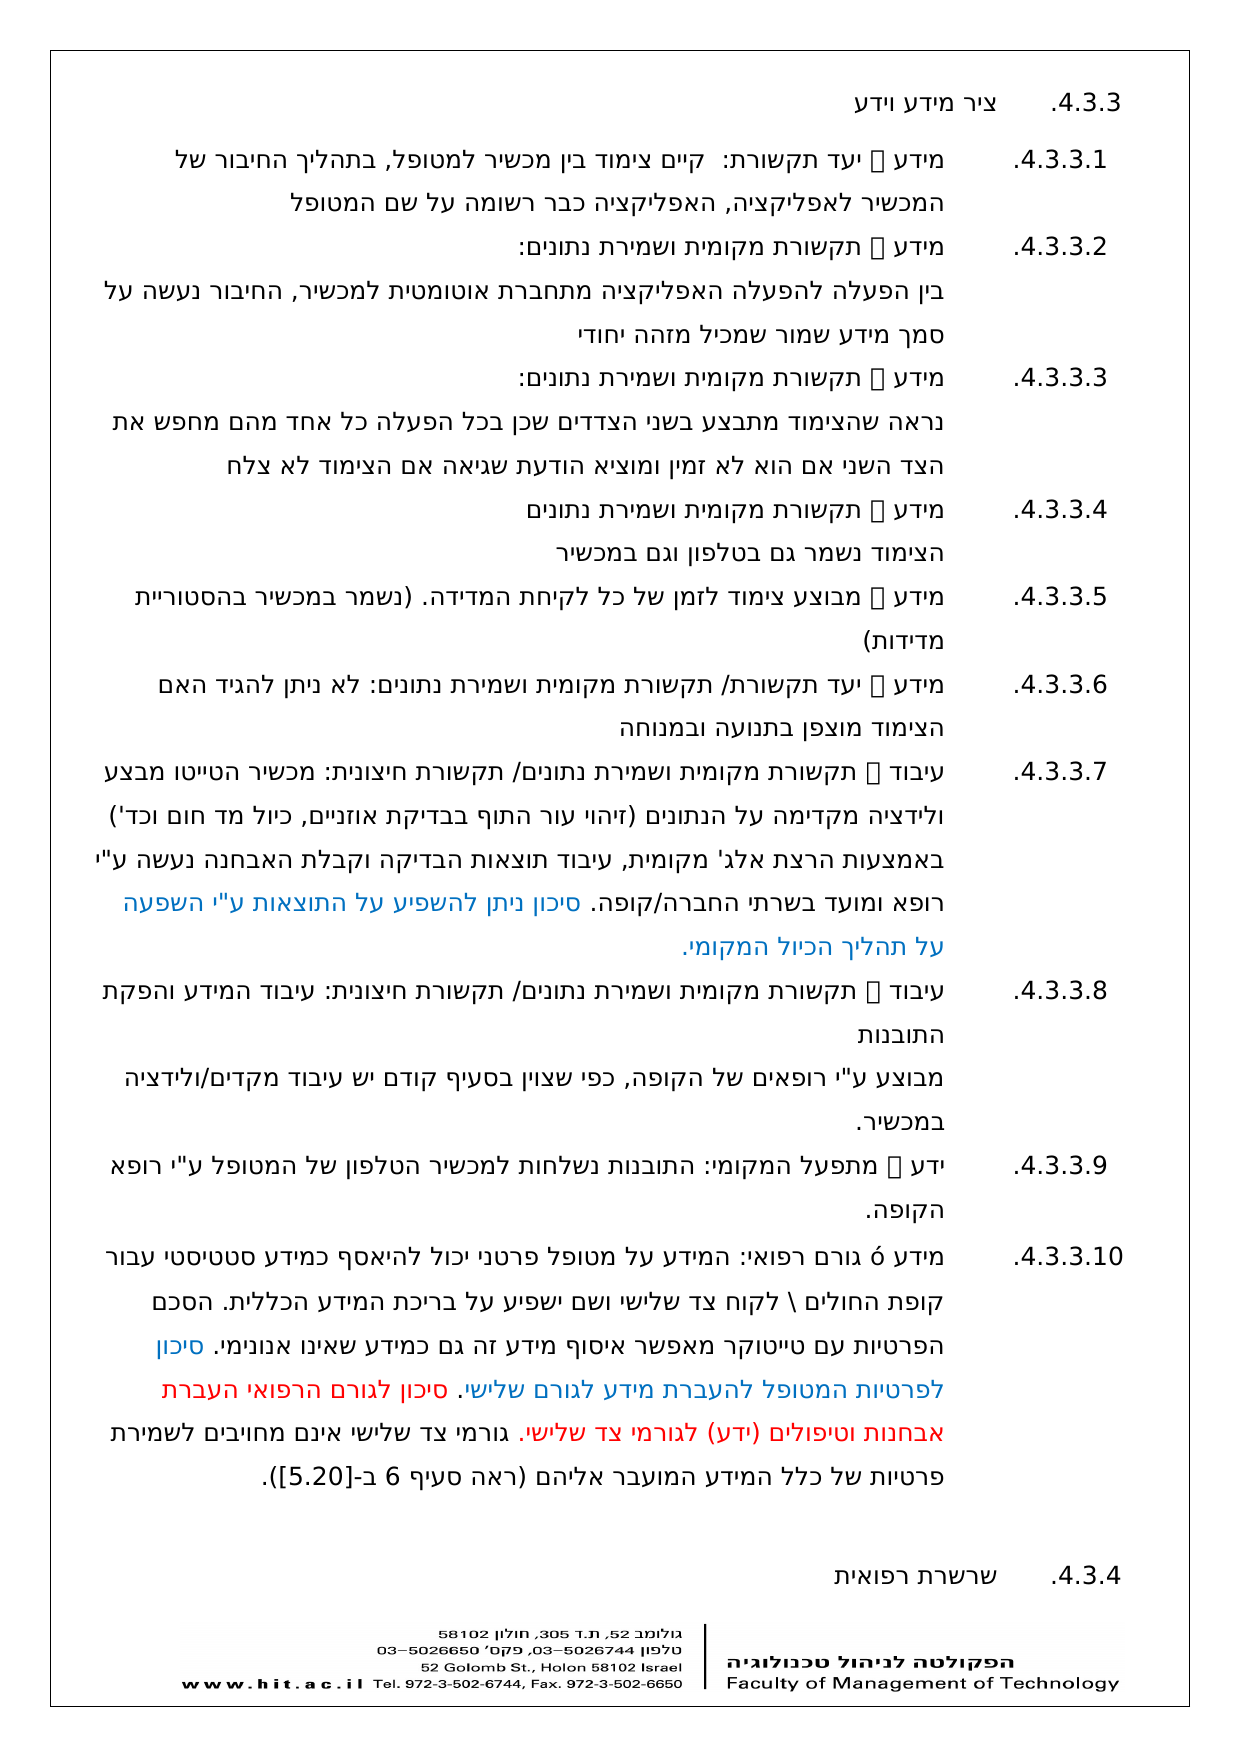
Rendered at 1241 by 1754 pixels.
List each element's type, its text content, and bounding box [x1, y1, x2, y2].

list שרשרת רפואית [94, 1561, 1050, 1591]
list מידע מבוצע צימוד לזמן של כל לקיחת המדידה. (נשמר במכשיר בהסטוריית מדידות) [94, 582, 1012, 655]
list מידע תקשורת מקומית ושמירת נתונים: נראה שהצימוד מתבצע בשני הצדדים שכן בכל הפעלה כל אחד מהם מחפש את הצד השני אם הוא לא זמין ומוציא הודעת שגיאה אם הצימוד לא צלח [94, 364, 1012, 480]
list עיבוד תקשורת מקומית ושמירת נתונים/ תקשורת חיצונית: עיבוד המידע והפקת התובנות מבוצע ע"י רופאים של הקופה, כפי שצוין בסעיף קודם יש עיבוד מקדים/ולידציה במכשיר. [94, 976, 1012, 1137]
picture [180, 1622, 1125, 1693]
list עיבוד תקשורת מקומית ושמירת נתונים/ תקשורת חיצונית: מכשיר הטייטו מבצע ולידציה מקדימה על הנתונים (זיהוי עור התוף בבדיקת אוזניים, כיול מד חום וכד') באמצעות הרצת אלג' מקומית, עיבוד תוצאות הבדיקה וקבלת האבחנה נעשה ע"י רופא ומועד בשרתי החברה/קופה. סיכון ניתן להשפיע על התוצאות ע"י השפעה על תהליך הכיול המקומי. [94, 757, 1012, 962]
list ציר מידע וידע [94, 89, 1050, 118]
list מידע יעד תקשורת/ תקשורת מקומית ושמירת נתונים: לא ניתן להגיד האם הצימוד מוצפן בתנועה ובמנוחה [94, 670, 1012, 743]
list מידע תקשורת מקומית ושמירת נתונים הצימוד נשמר גם בטלפון וגם במכשיר [94, 495, 1012, 568]
list מידע יעד תקשורת: קיים צימוד בין מכשיר למטופל, בתהליך החיבור של המכשיר לאפליקציה, האפליקציה כבר רשומה על שם המטופל [94, 145, 1012, 218]
list מידע תקשורת מקומית ושמירת נתונים: בין הפעלה להפעלה האפליקציה מתחברת אוטומטית למכשיר, החיבור נעשה על סמך מידע שמור שמכיל מזהה יחודי [94, 232, 1012, 349]
list ידע מתפעל המקומי: התובנות נשלחות למכשיר הטלפון של המטופל ע"י רופא הקופה. [94, 1151, 1012, 1224]
list מידע ó גורם רפואי: המידע על מטופל פרטני יכול להיאסף כמידע סטטיסטי עבור קופת החולים \ לקוח צד שלישי ושם ישפיע על בריכת המידע הכללית. הסכם הפרטיות עם טייטוקר מאפשר איסוף מידע זה גם כמידע שאינו אנונימי. סיכון לפרטיות המטופל להעברת מידע לגורם שלישי. סיכון לגורם הרפואי העברת אבחנות וטיפולים (ידע) לגורמי צד שלישי. גורמי צד שלישי אינם מחויבים לשמירת פרטיות של כלל המידע המועבר אליהם (ראה סעיף 6 ב-[‏5.20]). [94, 1239, 1012, 1534]
